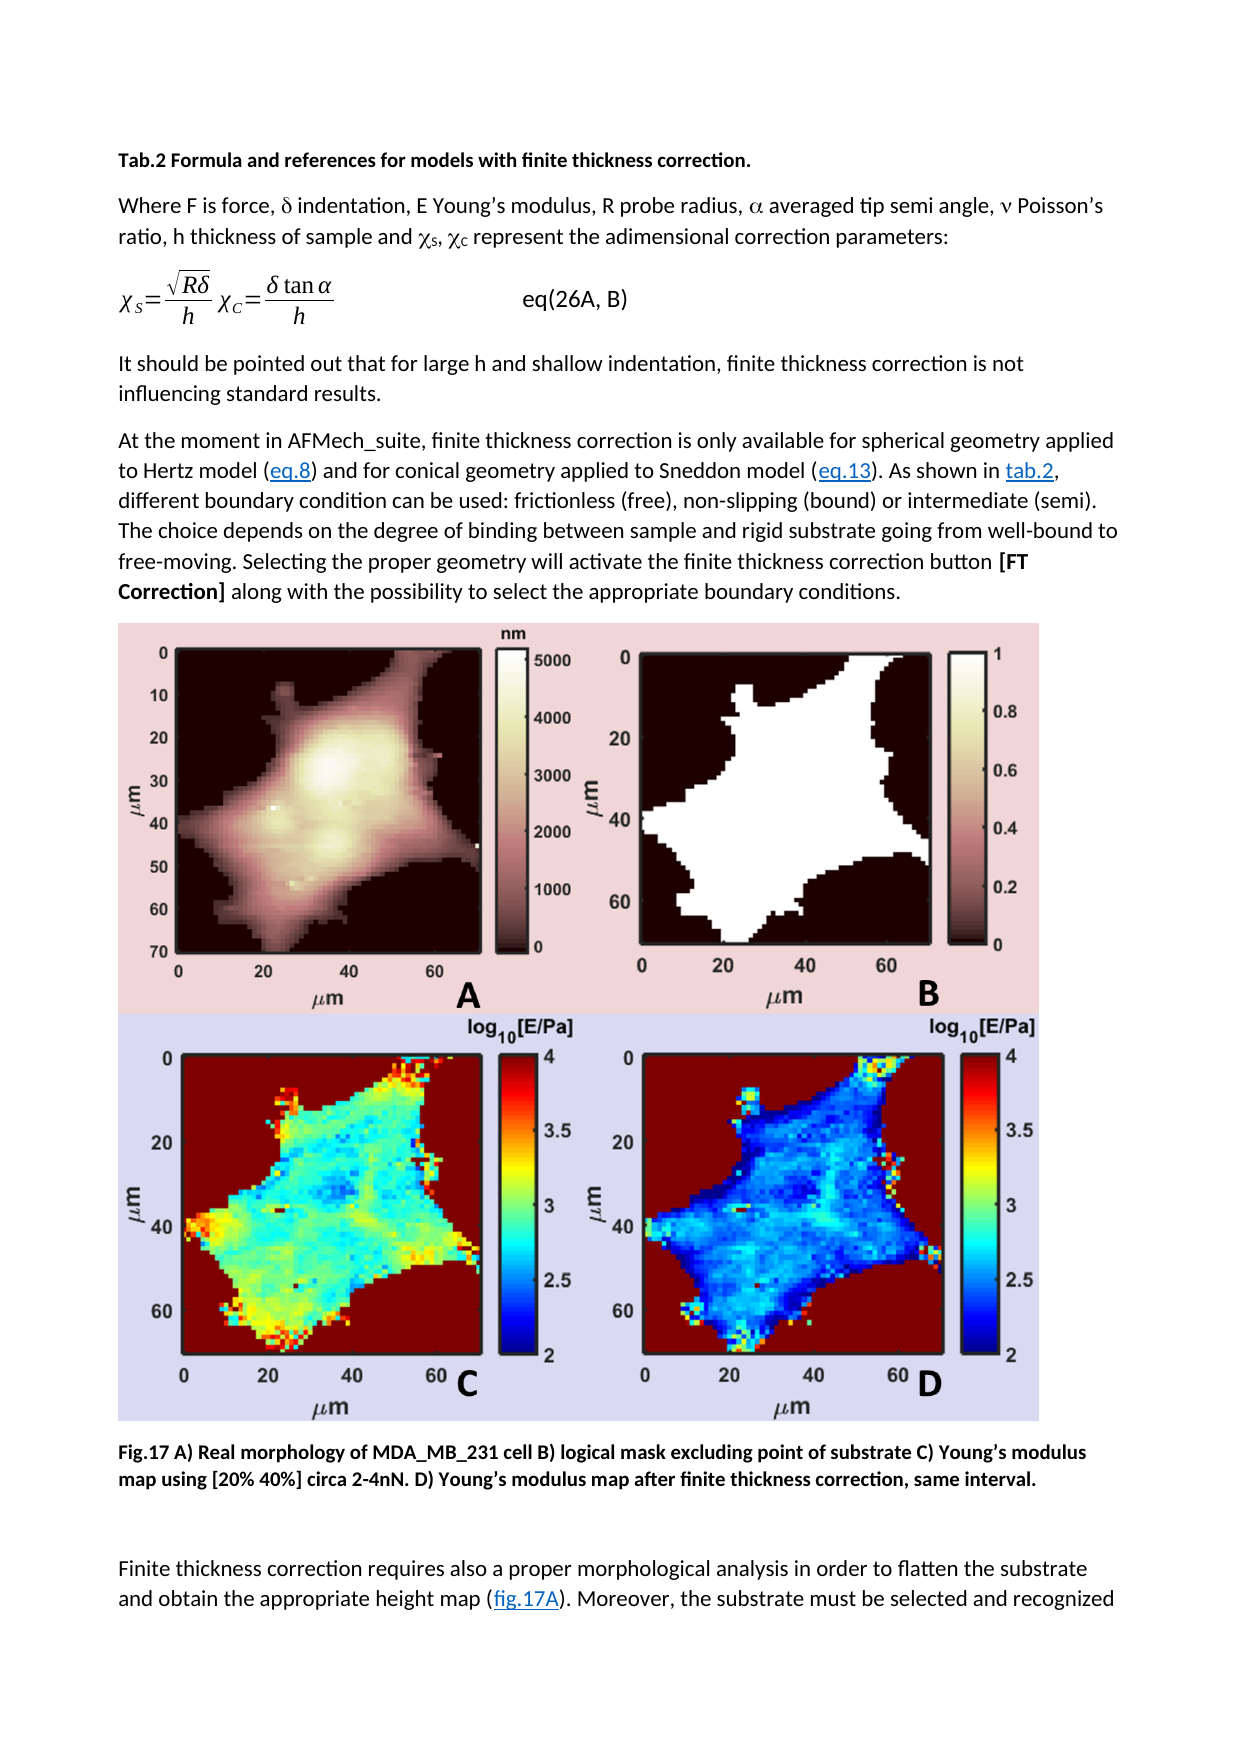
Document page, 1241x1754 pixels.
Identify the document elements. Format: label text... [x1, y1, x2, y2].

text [118, 1554, 1122, 1613]
text Fig.17 A) Real morphology of MDA_MB_231 cell B) logical mask excluding point of substrate C) Young’s modulus map using [20% 40%] circa 2-4nN. D) Young’s modulus map after finite thickness correction, same interval. [118, 1439, 1122, 1492]
text At the moment in AFMech_suite, finite thickness correction is only available for spherical geometry applied to Hertz model (eq.8) and for conical geometry applied to Sneddon model (eq.13). As shown in tab.2, different boundary condition can be used: frictionless (free), non-slipping (bound) or intermediate (semi). The choice depends on the degree of binding between sample and rigid substrate going from well-bound to free-moving. Selecting the proper geometry will activate the finite thickness correction button [FT Correction] along with the possibility to select the appropriate boundary conditions. [118, 426, 1122, 605]
picture [118, 623, 1040, 1421]
text Tab.2 Formula and references for models with finite thickness correction. [118, 148, 1122, 173]
text Where F is force,  indentation, E Young’s modulus, R probe radius,  averaged tip semi angle,  Poisson’s ratio, h thickness of sample and S, C represent the adimensional correction parameters: [118, 192, 1122, 250]
text eq(26A, B) [118, 269, 1122, 330]
text It should be pointed out that for large h and shallow indentation, finite thickness correction is not influencing standard results. [118, 349, 1122, 407]
